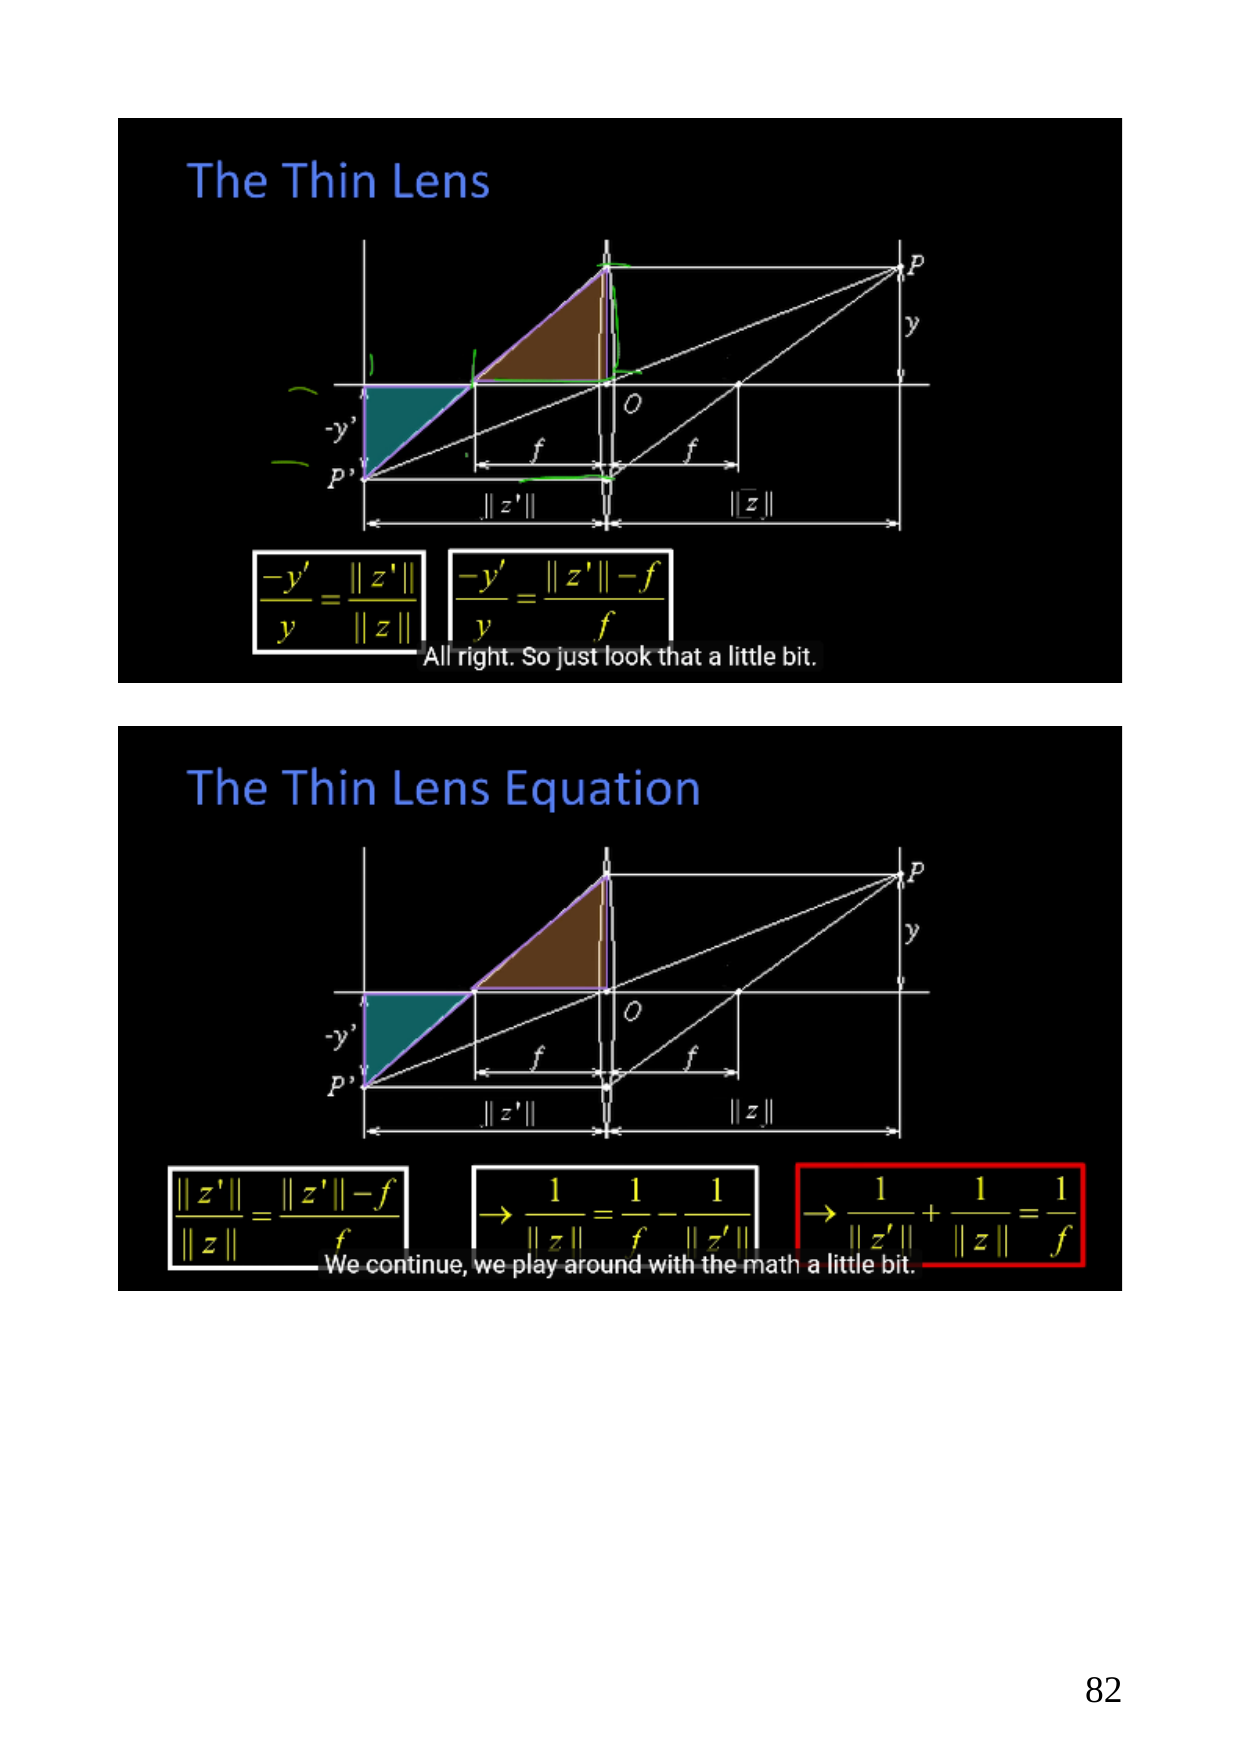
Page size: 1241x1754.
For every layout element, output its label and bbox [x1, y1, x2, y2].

picture [118, 118, 1123, 683]
picture [118, 726, 1123, 1291]
